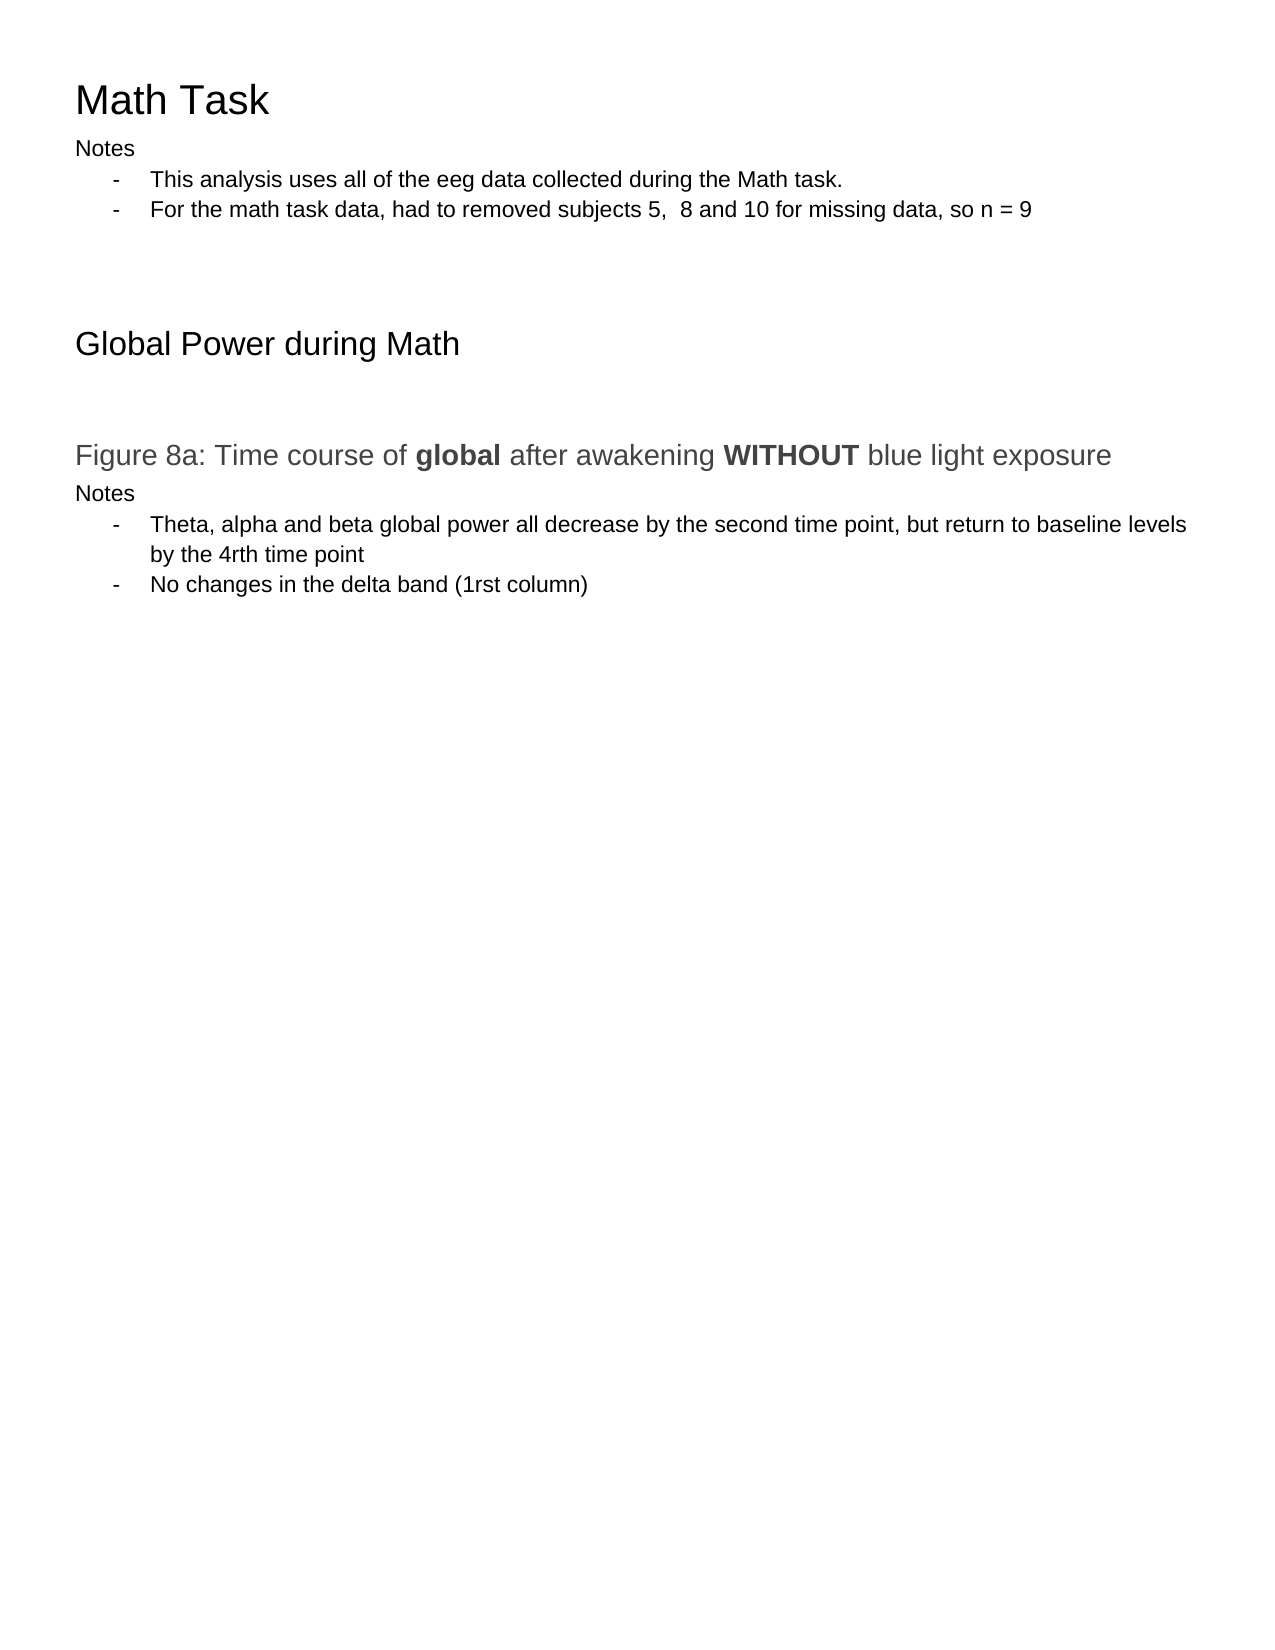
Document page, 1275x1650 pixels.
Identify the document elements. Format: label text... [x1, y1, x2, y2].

list Theta, alpha and beta global power all decrease by the second time point, but return to baseline levels by the 4rth time point [112, 511, 1200, 567]
text Notes [75, 480, 1200, 507]
list For the math task data, had to removed subjects 5, 8 and 10 for missing data, so n = 9 [112, 196, 1200, 222]
list No changes in the delta band (1rst column) [112, 571, 1200, 597]
subtitle Global Power during Math [75, 324, 1200, 362]
list This analysis uses all of the eeg data collected during the Math task. [112, 166, 1200, 192]
subtitle Math Task [75, 75, 1200, 123]
text Notes [75, 135, 1200, 162]
subtitle Figure 8a: Time course of global after awakening WITHOUT blue light exposure [75, 438, 1200, 472]
